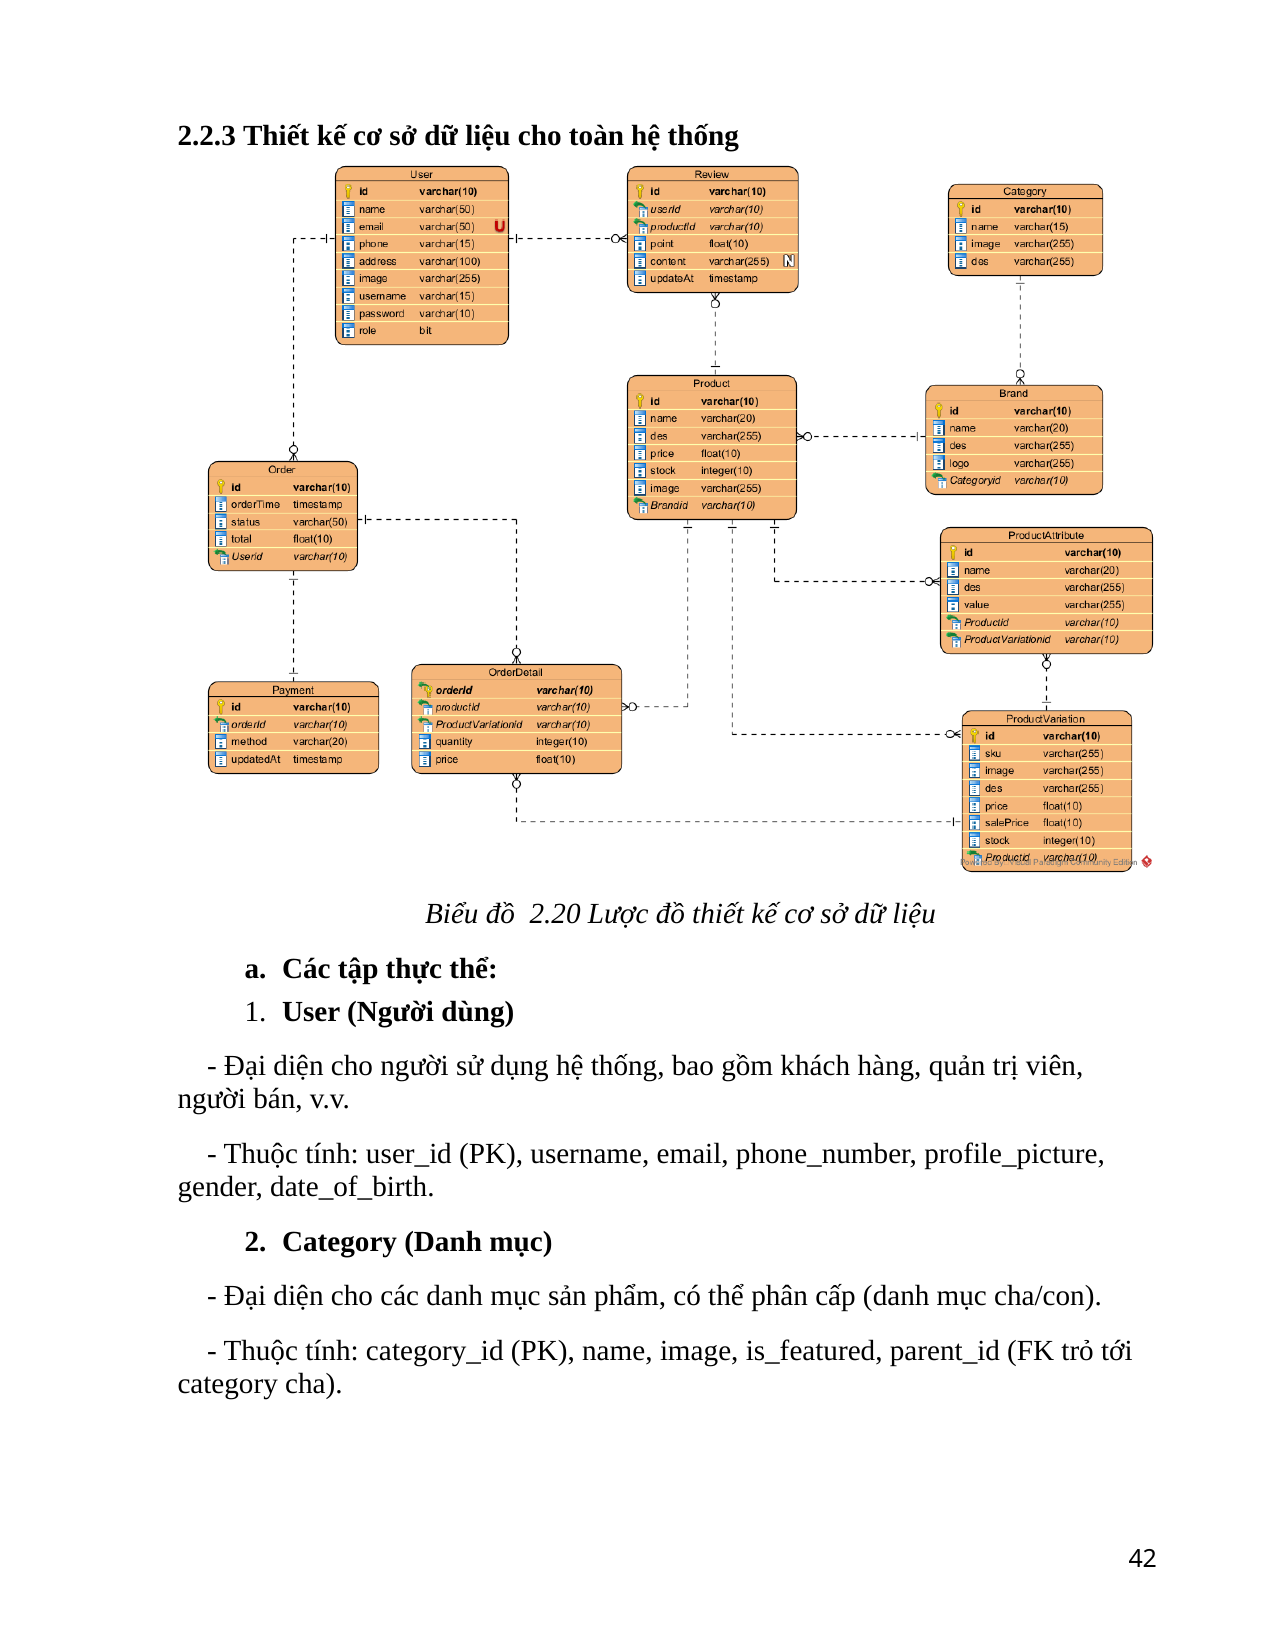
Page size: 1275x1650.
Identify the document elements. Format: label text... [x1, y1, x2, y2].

text - Đại diện cho người sử dụng hệ thống, bao gồm khách hàng, quản trị viên, người bán, v.v. [177, 1048, 1157, 1115]
text Biểu đồ 2.20 Lược đồ thiết kế cơ sở dữ liệu [177, 897, 1157, 930]
picture [206, 165, 1156, 875]
list Category (Danh mục) [244, 1224, 1157, 1257]
subtitle Các tập thực thể: [244, 951, 1157, 984]
text - Thuộc tính: category_id (PK), name, image, is_featured, parent_id (FK trỏ tới category cha). [177, 1333, 1157, 1400]
text - Thuộc tính: user_id (PK), username, email, phone_number, profile_picture, gender, date_of_birth. [177, 1136, 1157, 1203]
subtitle Thiết kế cơ sở dữ liệu cho toàn hệ thống [177, 118, 1157, 152]
text - Đại diện cho các danh mục sản phẩm, có thể phân cấp (danh mục cha/con). [177, 1278, 1157, 1312]
list User (Người dùng) [244, 994, 1157, 1027]
